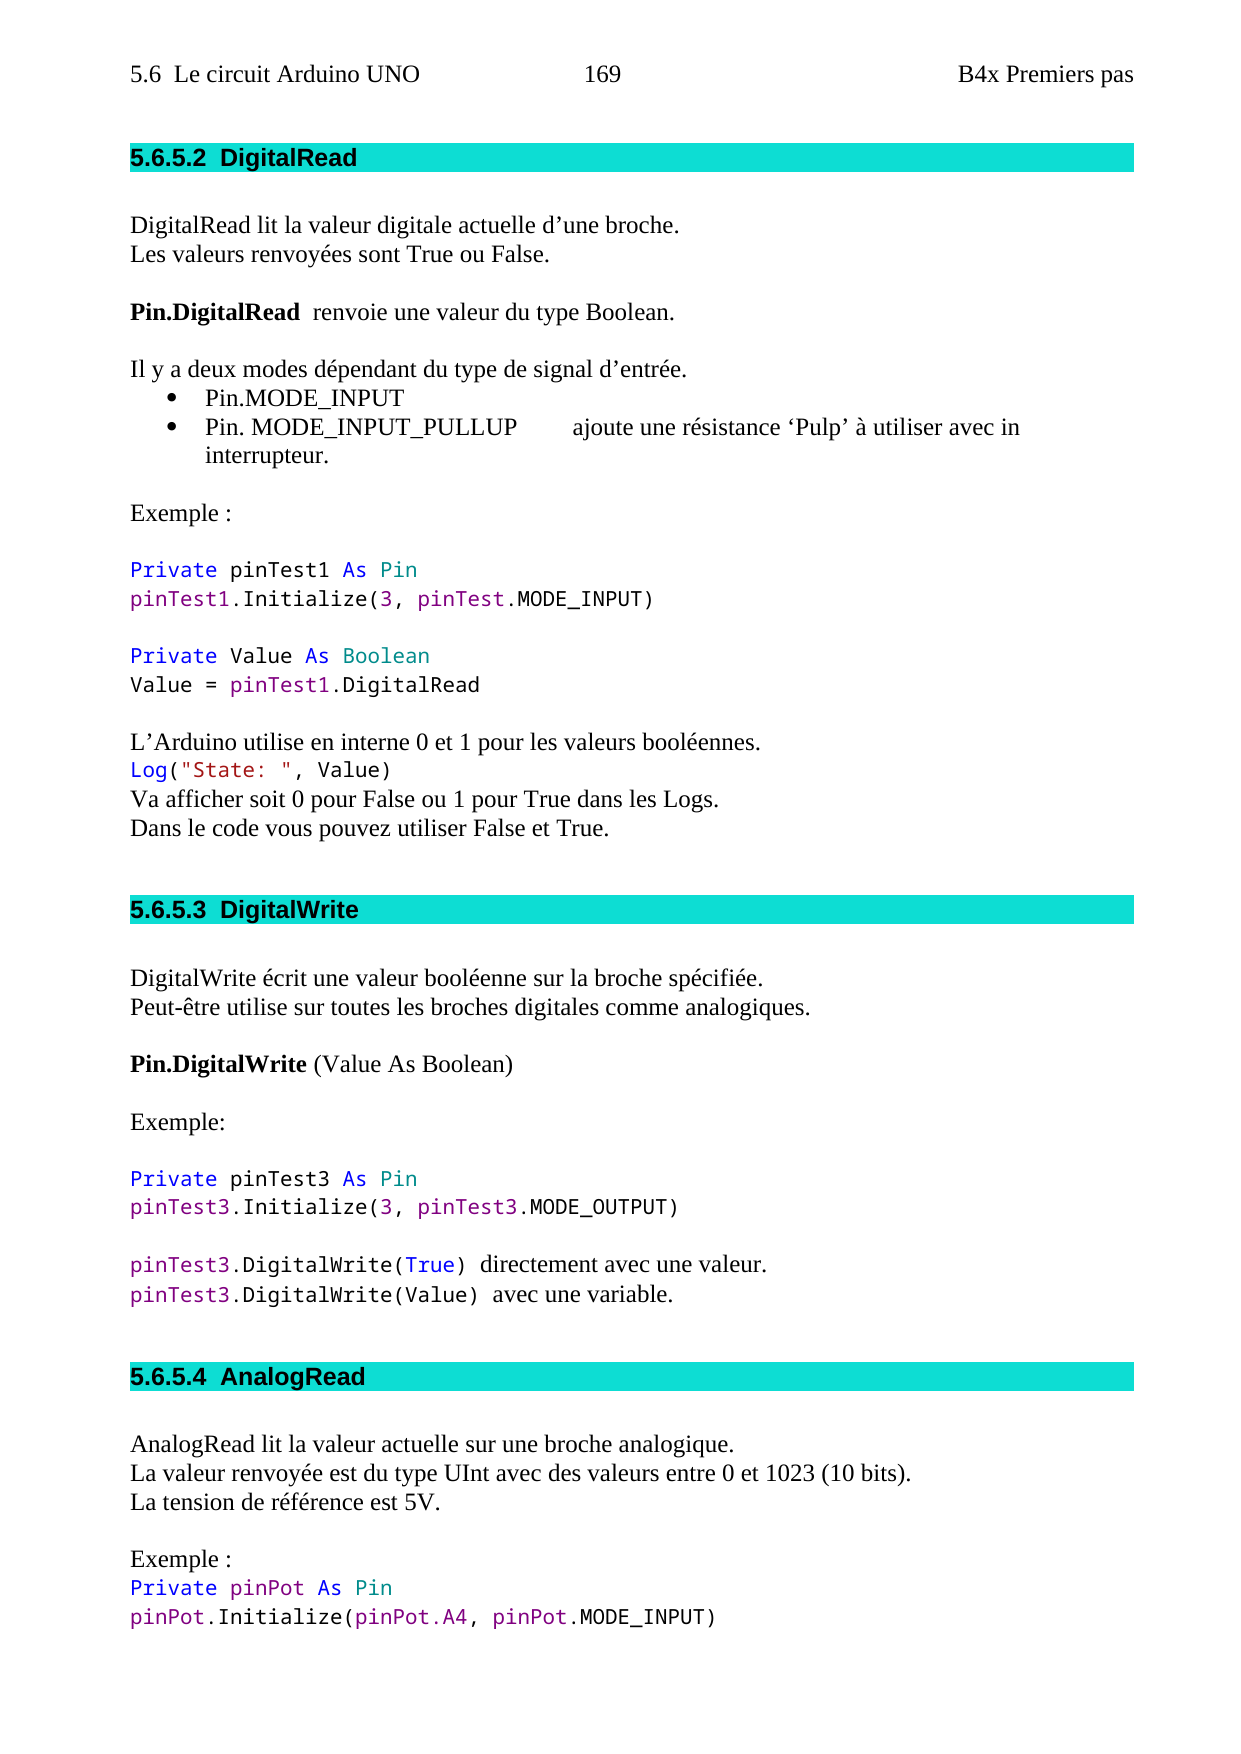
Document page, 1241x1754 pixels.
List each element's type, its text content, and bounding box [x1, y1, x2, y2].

subtitle DigitalWrite [130, 895, 1134, 924]
text DigitalRead lit la valeur digitale actuelle d’une broche. [130, 211, 1134, 239]
text L’Arduino utilise en interne 0 et 1 pour les valeurs booléennes. [130, 727, 1134, 756]
text pinTest3.Initialize(3, pinTest3.MODE_OUTPUT) [130, 1192, 1134, 1221]
text Il y a deux modes dépendant du type de signal d’entrée. [130, 354, 1134, 383]
text Les valeurs renvoyées sont True ou False. [130, 239, 1134, 268]
text La valeur renvoyée est du type UInt avec des valeurs entre 0 et 1023 (10 bits). [130, 1458, 1134, 1487]
text La tension de référence est 5V. [130, 1487, 1134, 1516]
text Pin.DigitalRead renvoie une valeur du type Boolean. [130, 297, 1134, 326]
text DigitalWrite écrit une valeur booléenne sur la broche spécifiée. [130, 963, 1134, 992]
text Pin.DigitalWrite (Value As Boolean) [130, 1049, 1134, 1078]
subtitle DigitalRead [130, 143, 1134, 172]
text Private pinTest3 As Pin [130, 1164, 1134, 1192]
text pinPot.Initialize(pinPot.A4, pinPot.MODE_INPUT) [130, 1602, 1134, 1630]
text Value = pinTest1.DigitalRead [130, 670, 1134, 698]
text pinTest1.Initialize(3, pinTest.MODE_INPUT) [130, 584, 1134, 612]
text Exemple : [130, 498, 1134, 527]
text Exemple : [130, 1544, 1134, 1573]
list Pin.MODE_INPUT [167, 383, 1134, 412]
text Exemple: [130, 1107, 1134, 1135]
text Private pinTest1 As Pin [130, 556, 1134, 584]
text pinTest3.DigitalWrite(Value) avec une variable. [130, 1279, 1134, 1308]
text Va afficher soit 0 pour False ou 1 pour True dans les Logs. [130, 784, 1134, 813]
text Private pinPot As Pin [130, 1573, 1134, 1602]
text Peut-être utilise sur toutes les broches digitales comme analogiques. [130, 992, 1134, 1020]
text Private Value As Boolean [130, 641, 1134, 670]
text pinTest3.DigitalWrite(True) directement avec une valeur. [130, 1249, 1134, 1279]
text Log("State: ", Value) [130, 756, 1134, 784]
text Dans le code vous pouvez utiliser False et True. [130, 813, 1134, 842]
list Pin. MODE_INPUT_PULLUP ajoute une résistance ‘Pulp’ à utiliser avec in interrupteur. [167, 412, 1134, 469]
subtitle AnalogRead [130, 1362, 1134, 1391]
text AnalogRead lit la valeur actuelle sur une broche analogique. [130, 1429, 1134, 1458]
